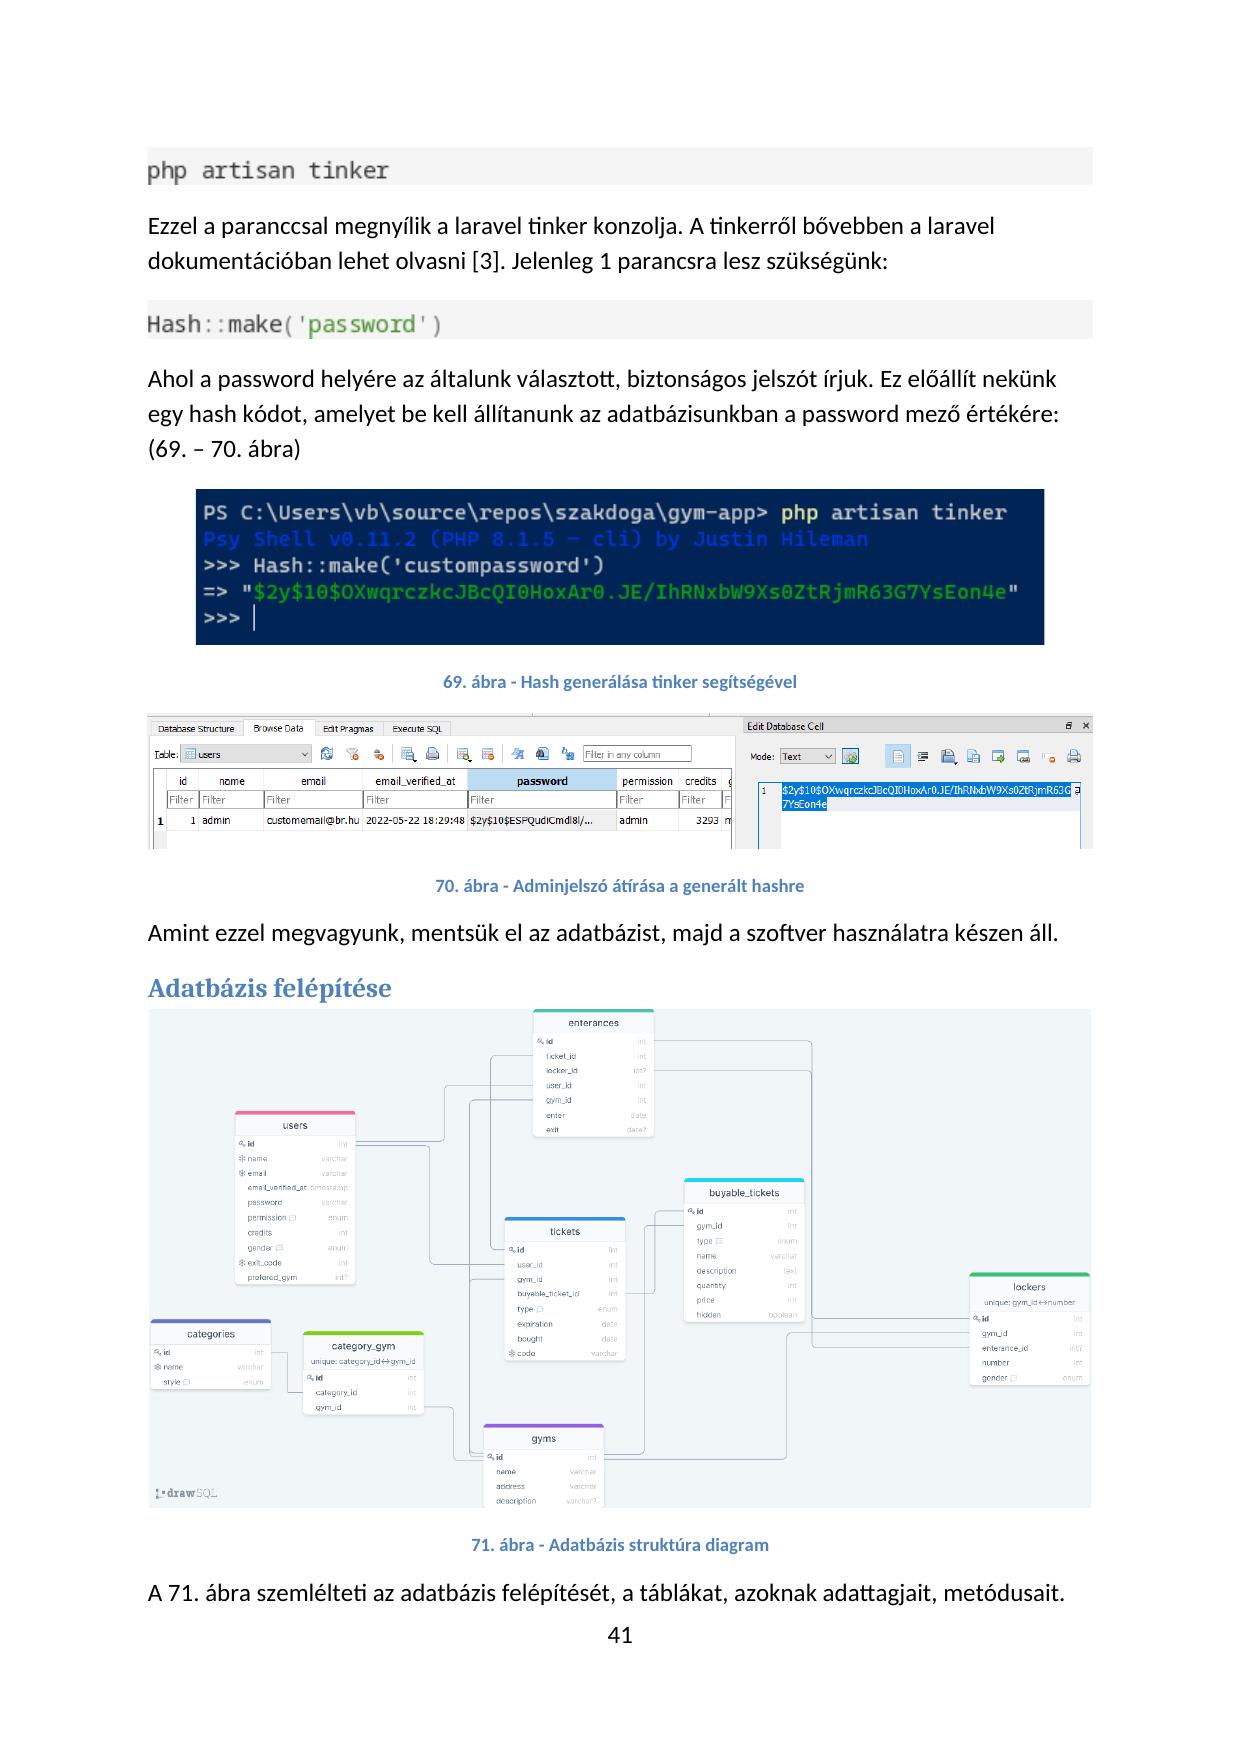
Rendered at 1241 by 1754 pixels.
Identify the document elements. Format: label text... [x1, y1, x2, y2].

picture [148, 1009, 1092, 1508]
picture [195, 489, 1045, 645]
text 71. ábra - Adatbázis struktúra diagram [148, 1533, 1093, 1556]
text 69. ábra - Hash generálása tinker segítségével [148, 670, 1093, 693]
text A 71. ábra szemlélteti az adatbázis felépítését, a táblákat, azoknak adattagjait, metódusait. [148, 1577, 1093, 1607]
text Ahol a password helyére az általunk választott, biztonságos jelszót írjuk. Ez előállít nekünk egy hash kódot, amelyet be kell állítanunk az adatbázisunkban a password mező értékére: (69. – 70. ábra) [148, 363, 1093, 464]
picture [147, 713, 1093, 849]
subtitle Adatbázis felépítése [148, 973, 1093, 1004]
text Amint ezzel megvagyunk, mentsük el az adatbázist, majd a szoftver használatra készen áll. [148, 917, 1093, 948]
text 70. ábra - Adminjelszó átírása a generált hashre [148, 874, 1093, 897]
text Ezzel a paranccsal megnyílik a laravel tinker konzolja. A tinkerről bővebben a laravel dokumentációban lehet olvasni [3]. Jelenleg 1 parancsra lesz szükségünk: [148, 210, 1093, 276]
